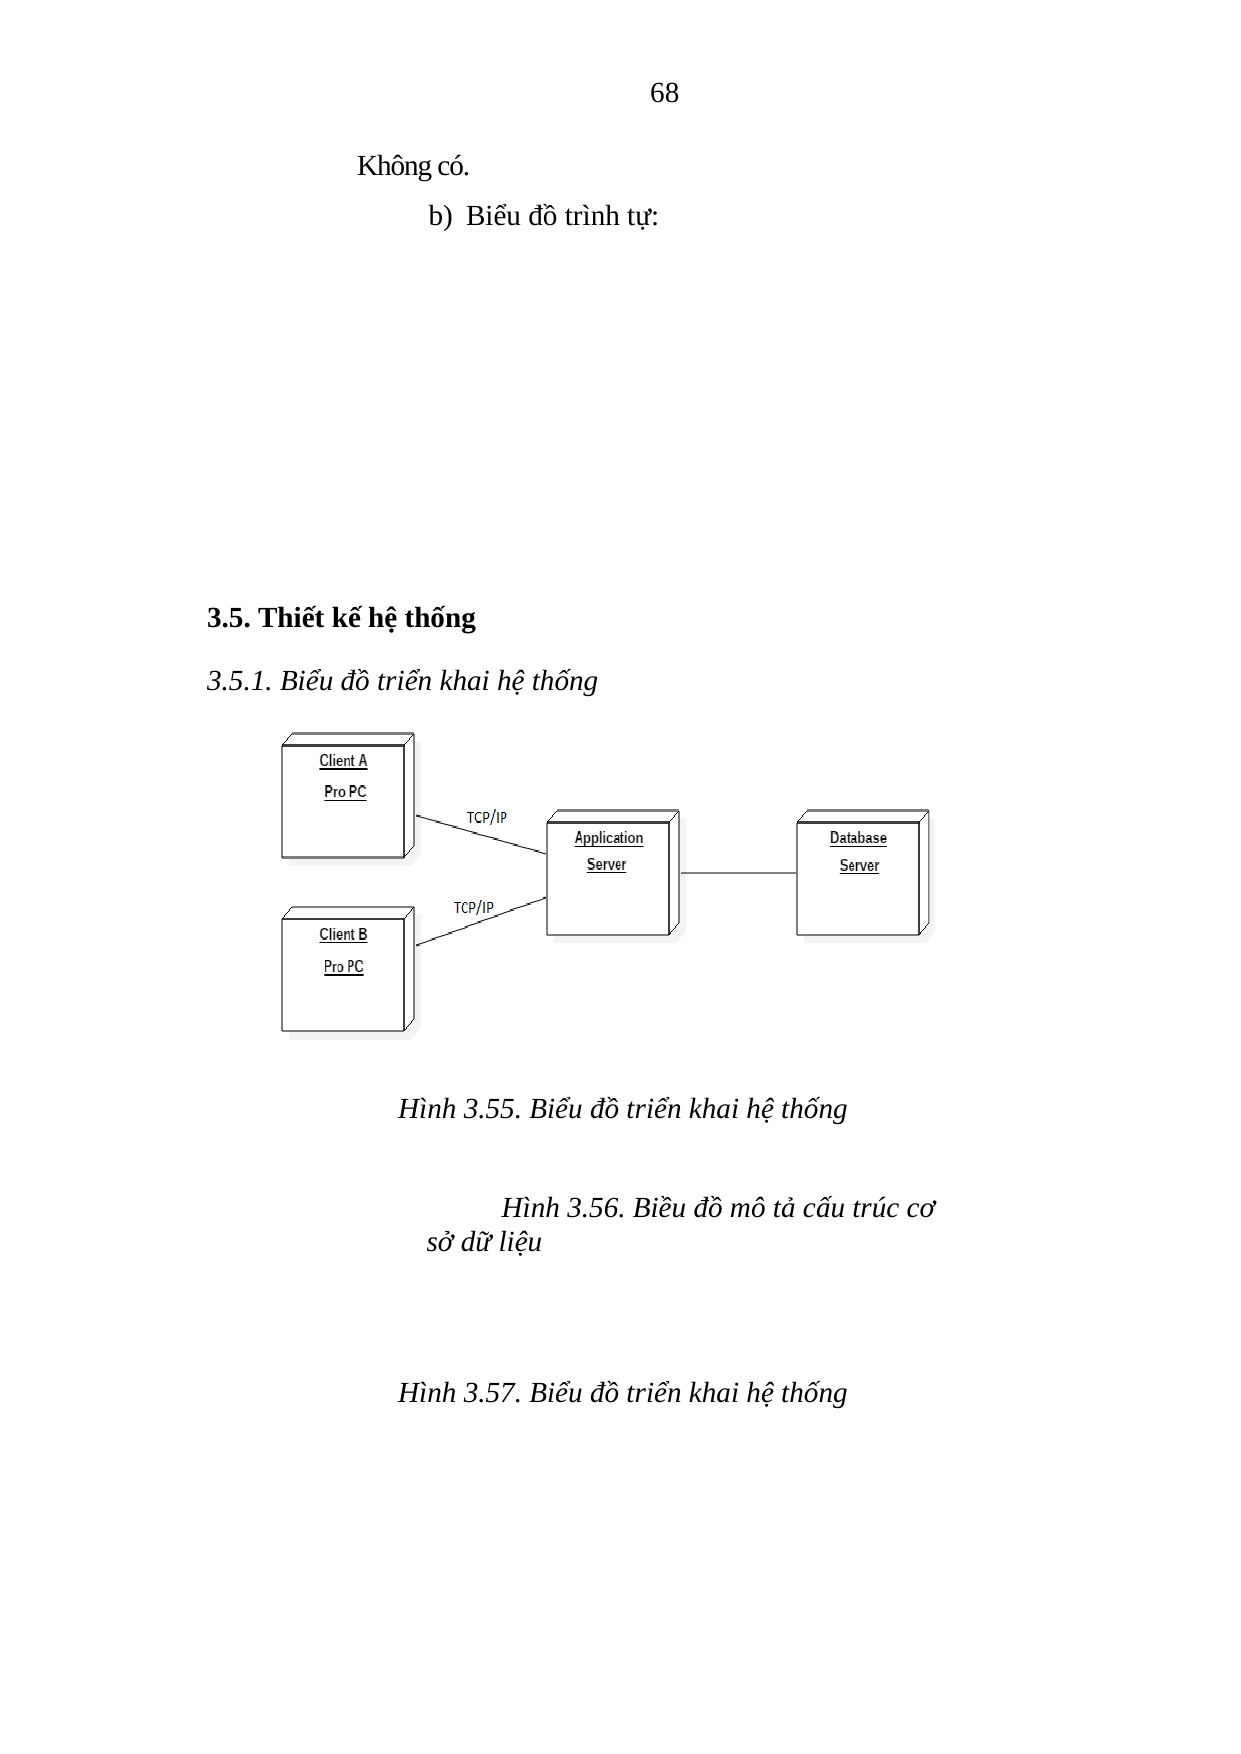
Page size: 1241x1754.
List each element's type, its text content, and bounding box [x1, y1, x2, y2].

list Biểu đồ trình tự: [428, 198, 1122, 232]
title Không có. [341, 148, 1122, 181]
picture [272, 722, 968, 1081]
subtitle Biểu đồ triển khai hệ thống [207, 663, 1122, 696]
subtitle Thiết kế hệ thống [207, 600, 1122, 633]
